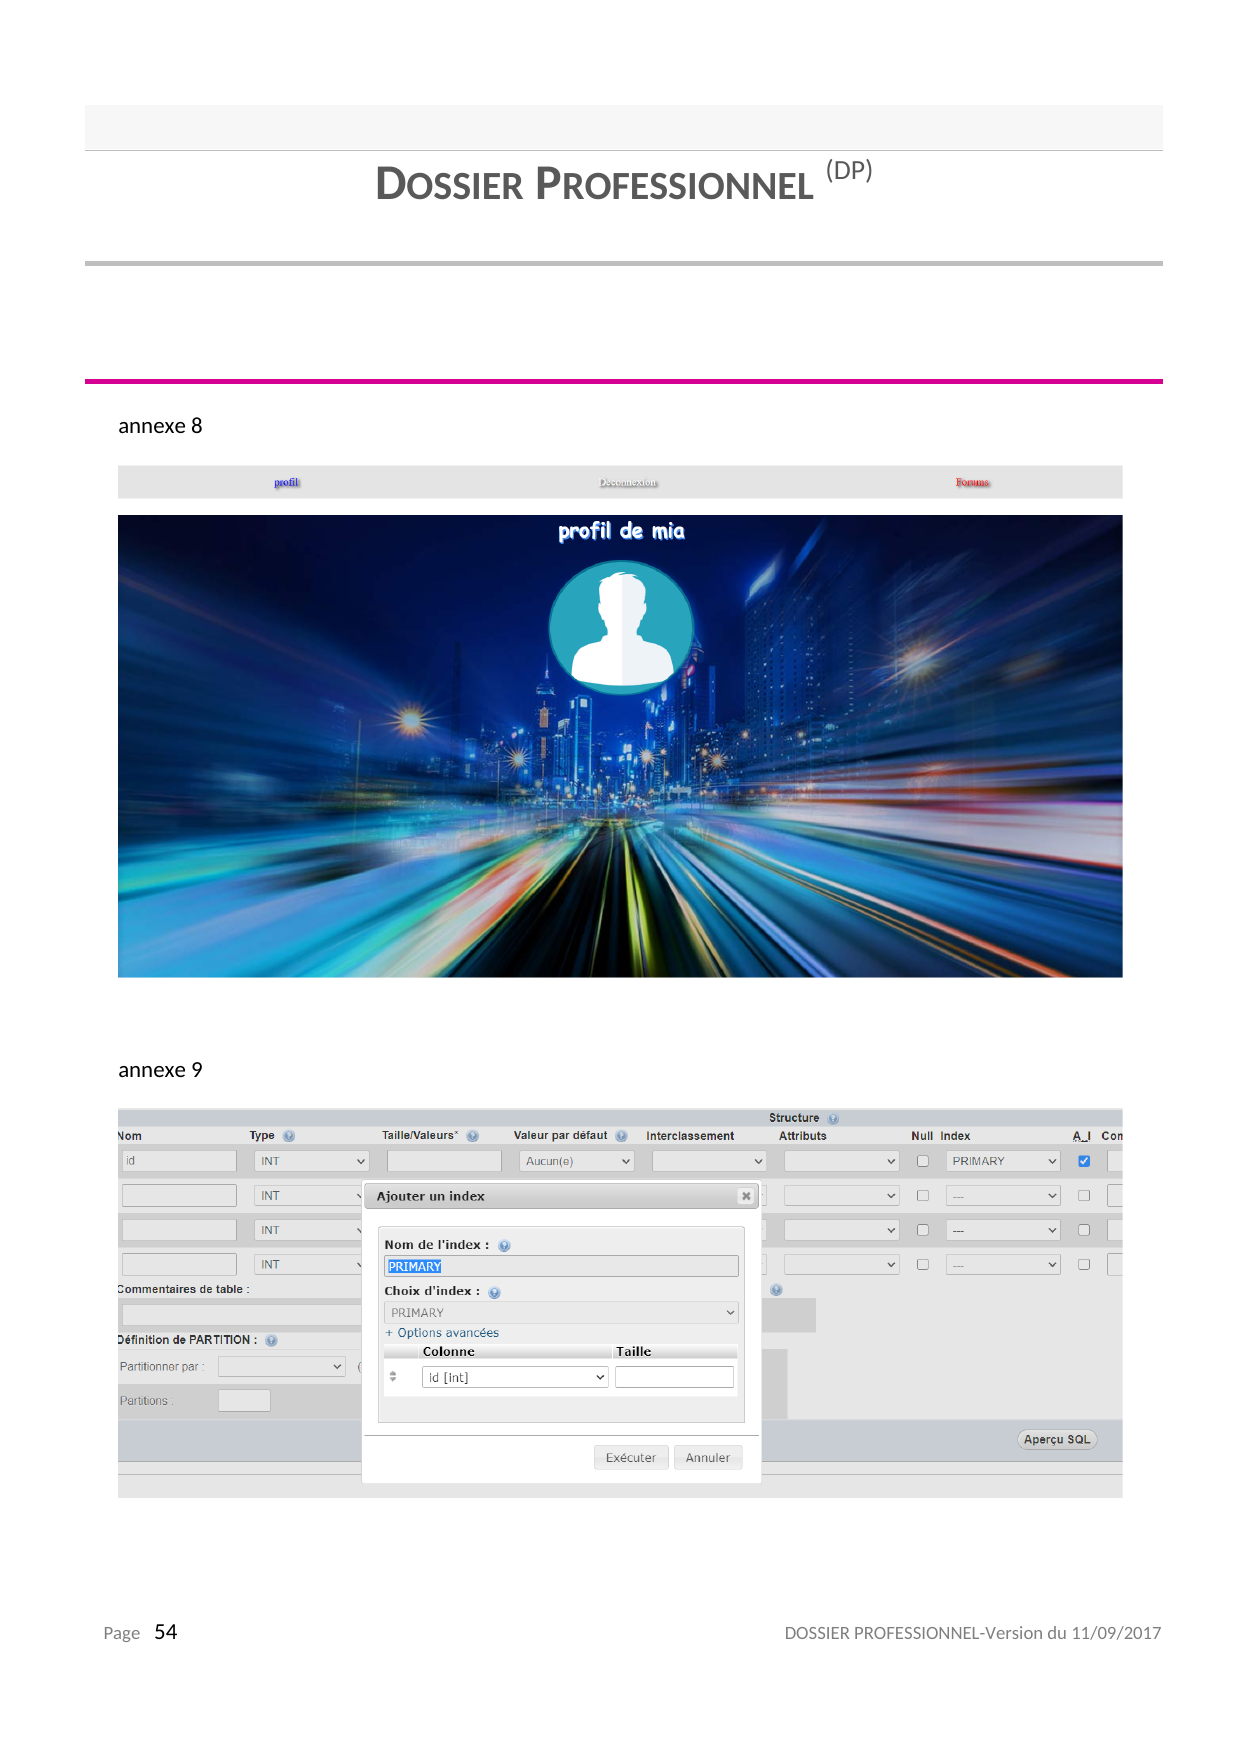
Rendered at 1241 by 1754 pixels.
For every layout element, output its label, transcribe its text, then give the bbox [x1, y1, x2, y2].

text annexe 9 [118, 1055, 1122, 1083]
picture [118, 464, 1123, 978]
text annexe 8 [118, 412, 1122, 440]
picture [118, 1108, 1123, 1498]
